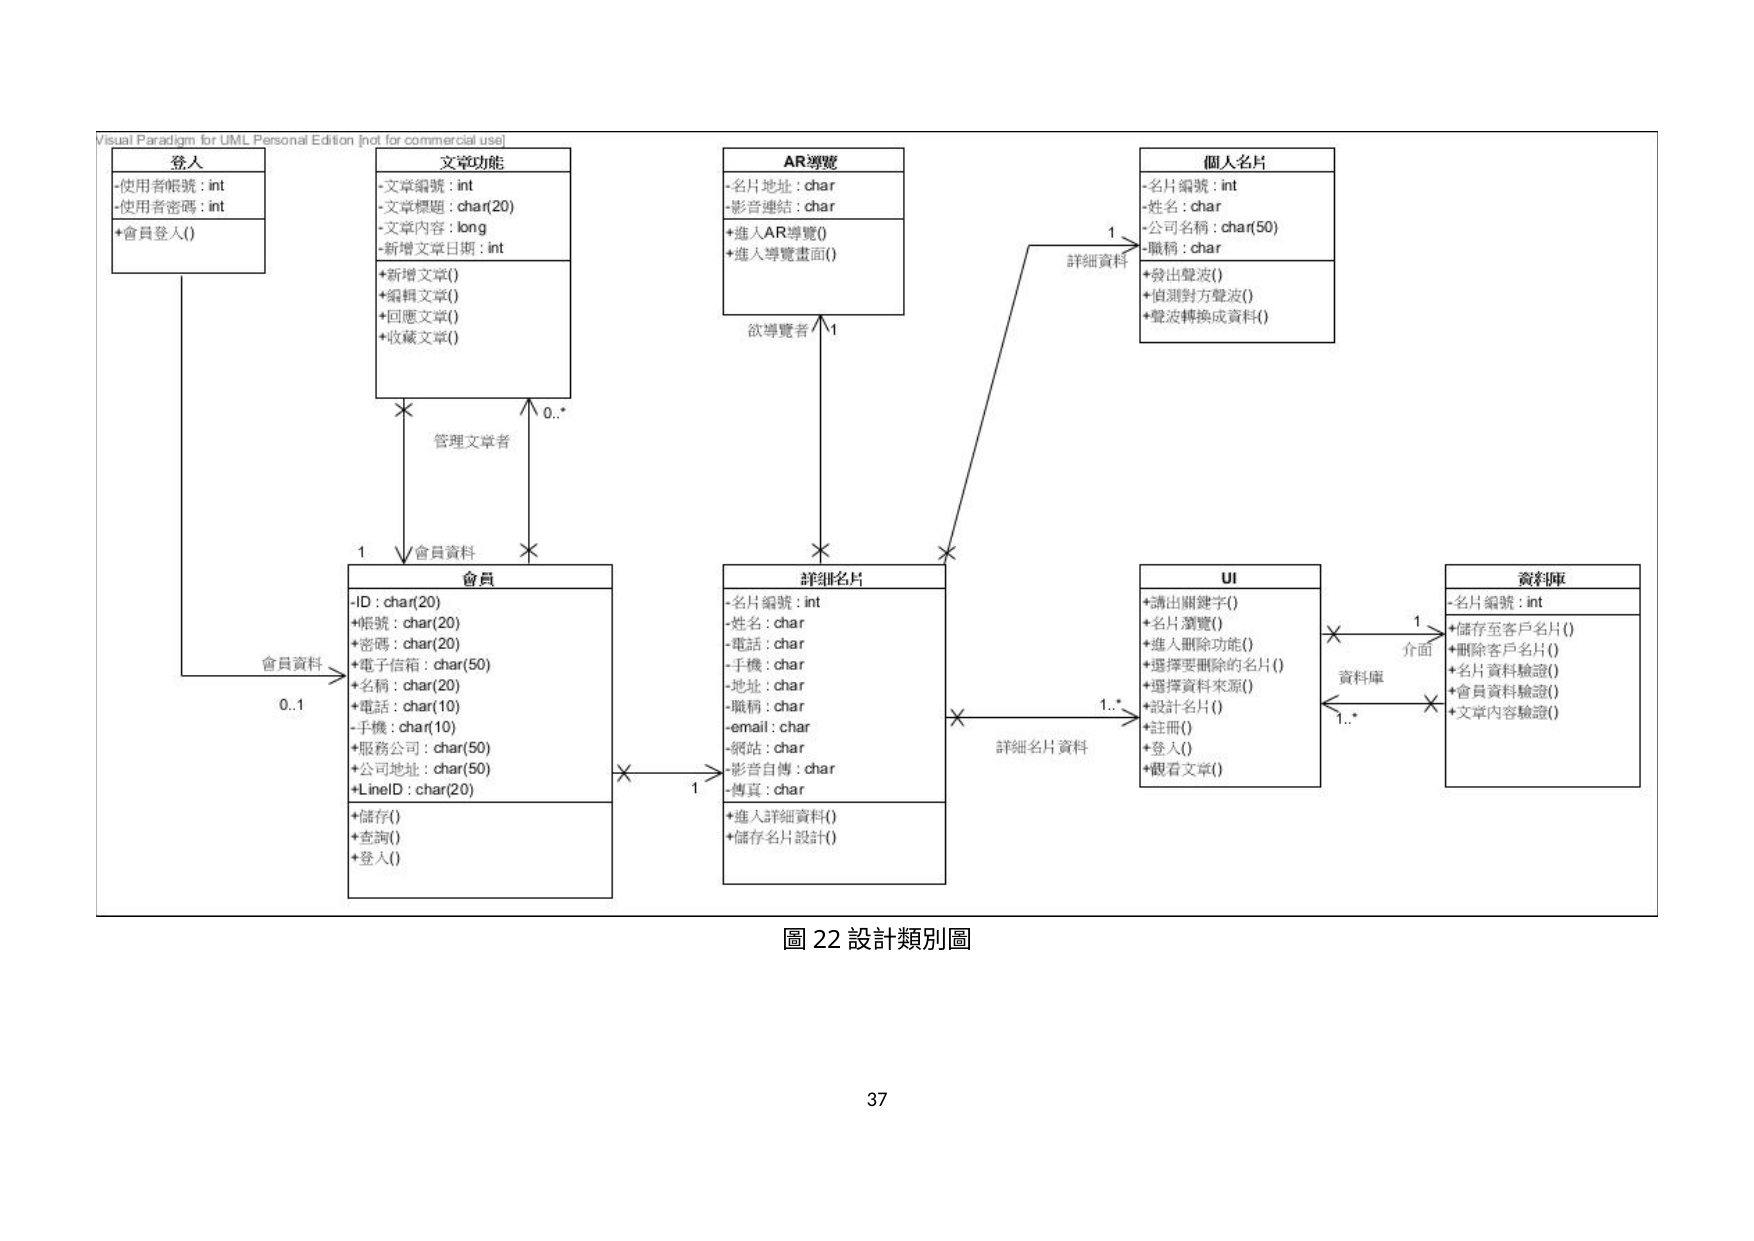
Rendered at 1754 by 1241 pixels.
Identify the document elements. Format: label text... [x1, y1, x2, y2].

picture [96, 131, 1658, 917]
